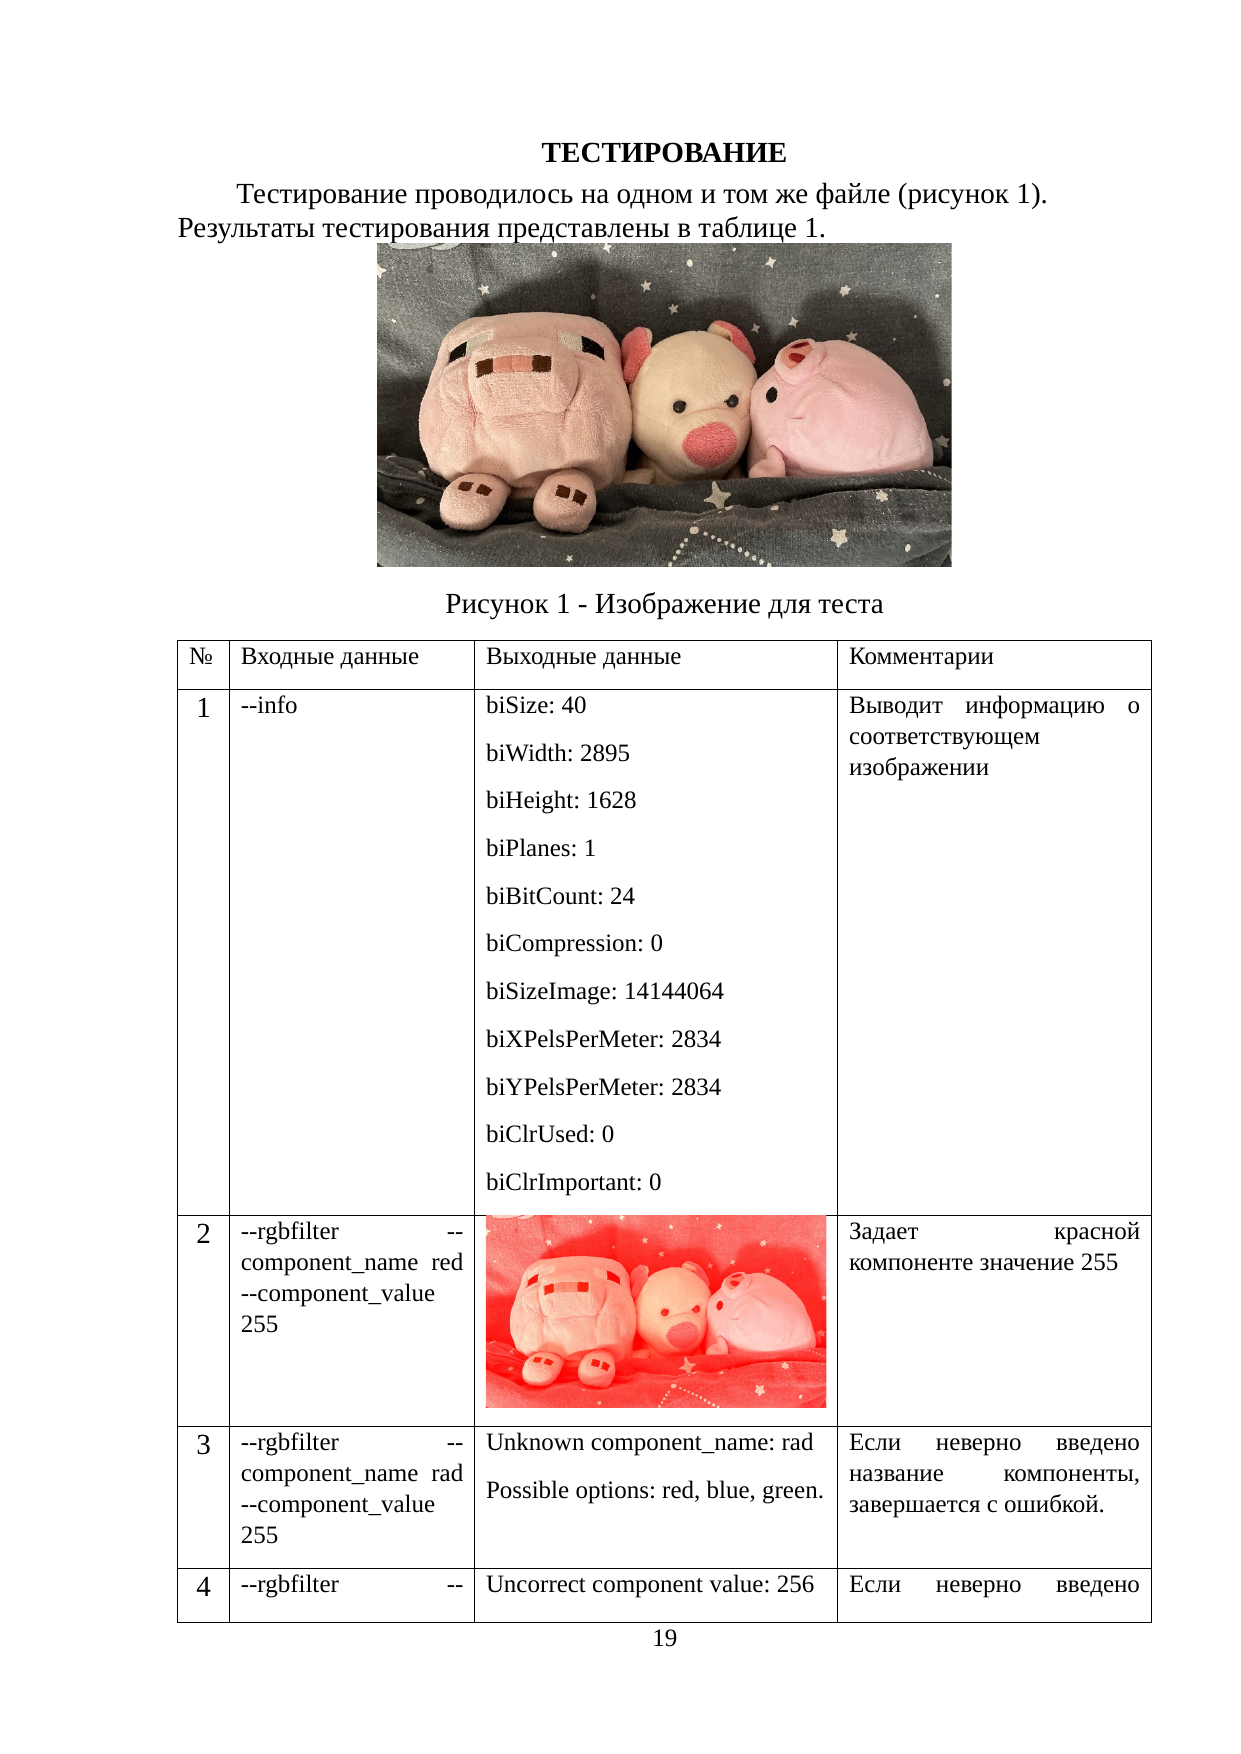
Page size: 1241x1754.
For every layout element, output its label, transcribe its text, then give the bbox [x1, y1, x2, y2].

table_header Входные данные [230, 641, 474, 689]
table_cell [475, 1569, 837, 1622]
table_cell [475, 1216, 837, 1426]
table_cell 1 [178, 690, 229, 1215]
table_cell Задает красной компоненте значение 255 [838, 1216, 1151, 1426]
table_cell Выводит информацию о соответствующем изображении [838, 690, 1151, 1215]
table_cell Если неверно введено название компоненты, завершается с ошибкой. [838, 1427, 1151, 1568]
table_cell --rgbfilter --component_name red --component_value 255 [230, 1216, 474, 1426]
table_cell --rgbfilter --component_name rad --component_value 255 [230, 1427, 474, 1568]
table_cell biSize: 40 biWidth: 2895 biHeight: 1628 biPlanes: 1 biBitCount: 24 biCompression: 0 biSizeImage: 14144064 biXPelsPerMeter: 2834 biYPelsPerMeter: 2834 biClrUsed: 0 biClrImportant: 0 [475, 690, 837, 1215]
table_cell 2 [178, 1216, 229, 1426]
table_header № [178, 641, 229, 689]
table_header Комментарии [838, 641, 1151, 689]
table_cell 3 [178, 1427, 229, 1568]
table_cell 4 [178, 1569, 229, 1622]
subtitle ТЕСТИРОВАНИЕ [177, 135, 1152, 168]
picture [377, 243, 952, 567]
picture [485, 1215, 827, 1408]
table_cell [838, 1569, 1151, 1622]
text Рисунок 1 - Изображение для теста [177, 586, 1152, 619]
text Тестирование проводилось на одном и том же файле (рисунок 1). Результаты тестирования представлены в таблице 1. [177, 177, 1152, 244]
table_header Выходные данные [475, 641, 837, 689]
table_cell --info [230, 690, 474, 1215]
table_cell Unknown component_name: rad Possible options: red, blue, green. [475, 1427, 837, 1568]
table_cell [230, 1569, 474, 1622]
